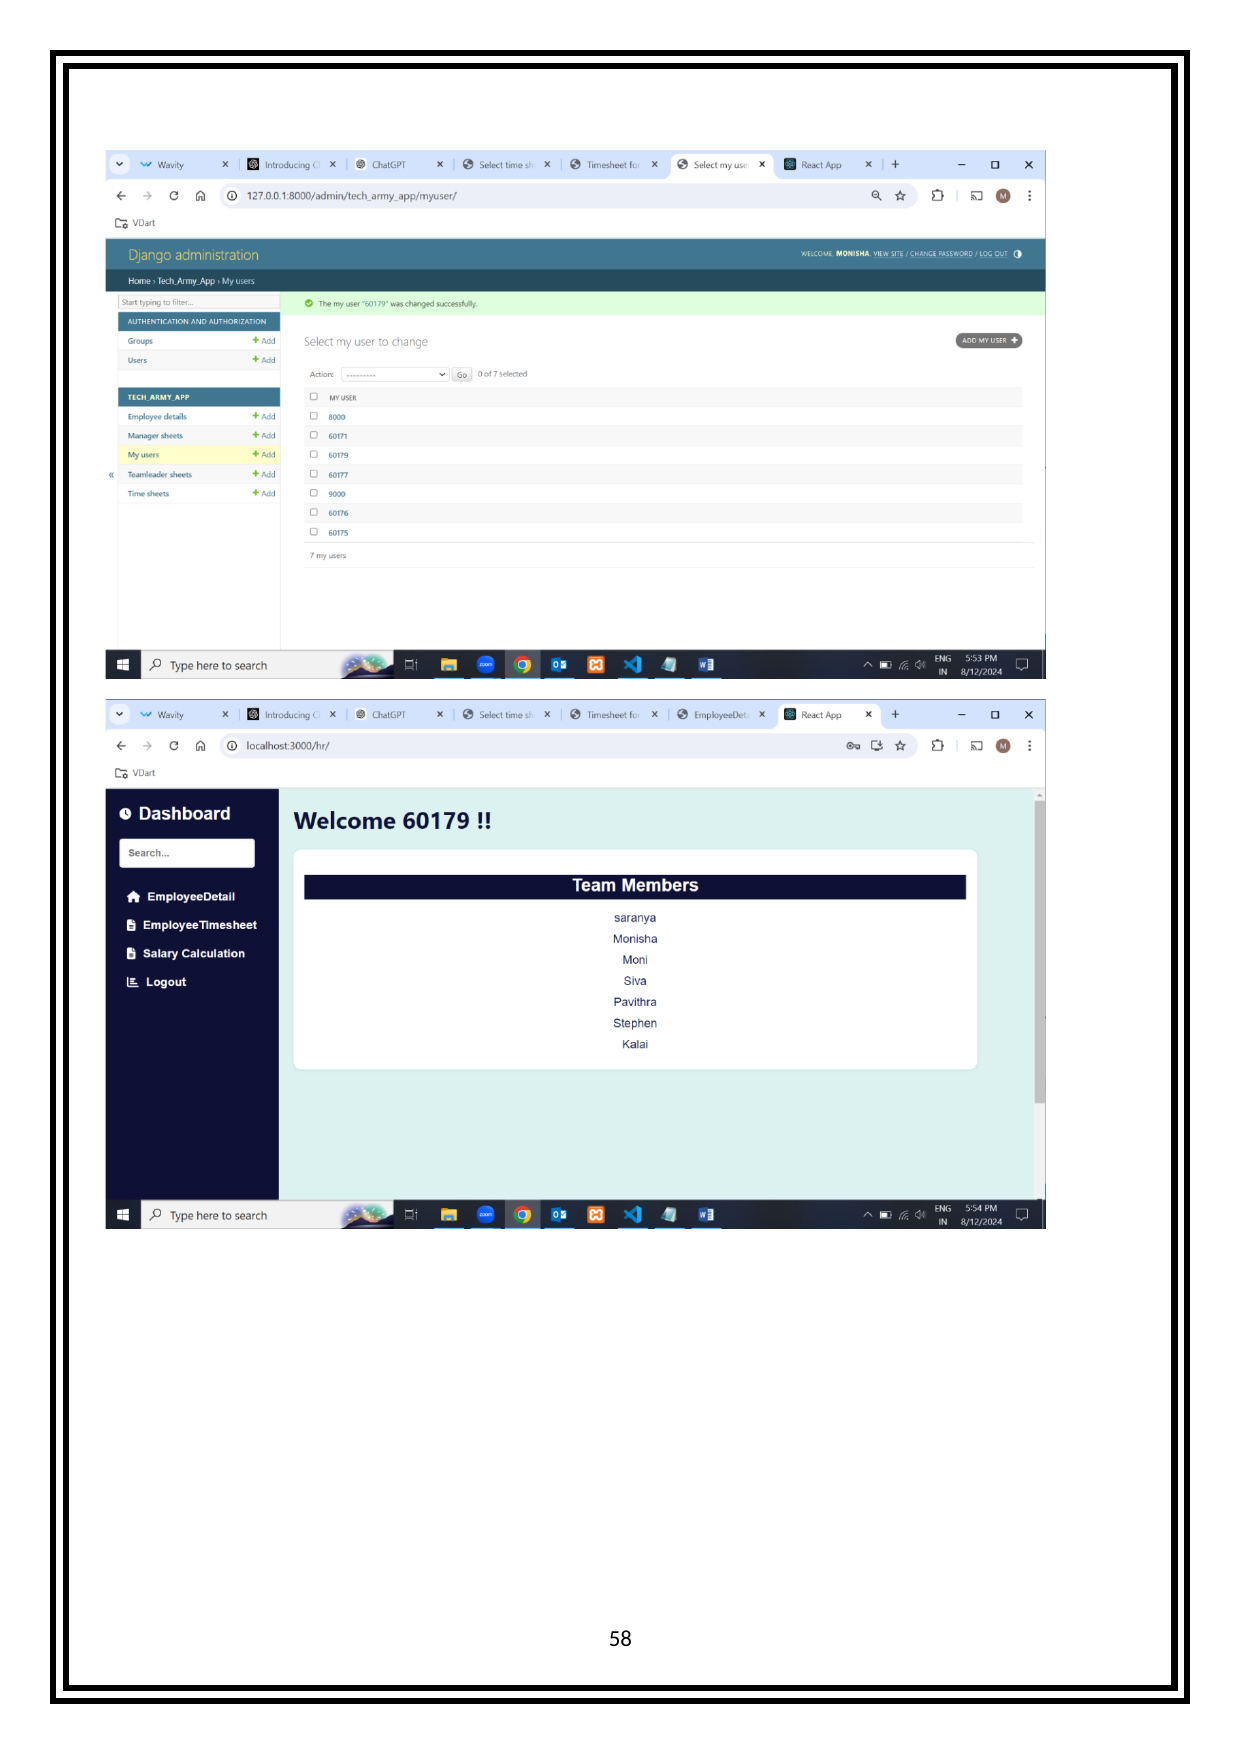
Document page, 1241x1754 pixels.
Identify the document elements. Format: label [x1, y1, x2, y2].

picture [105, 699, 1046, 1229]
picture [105, 150, 1046, 679]
